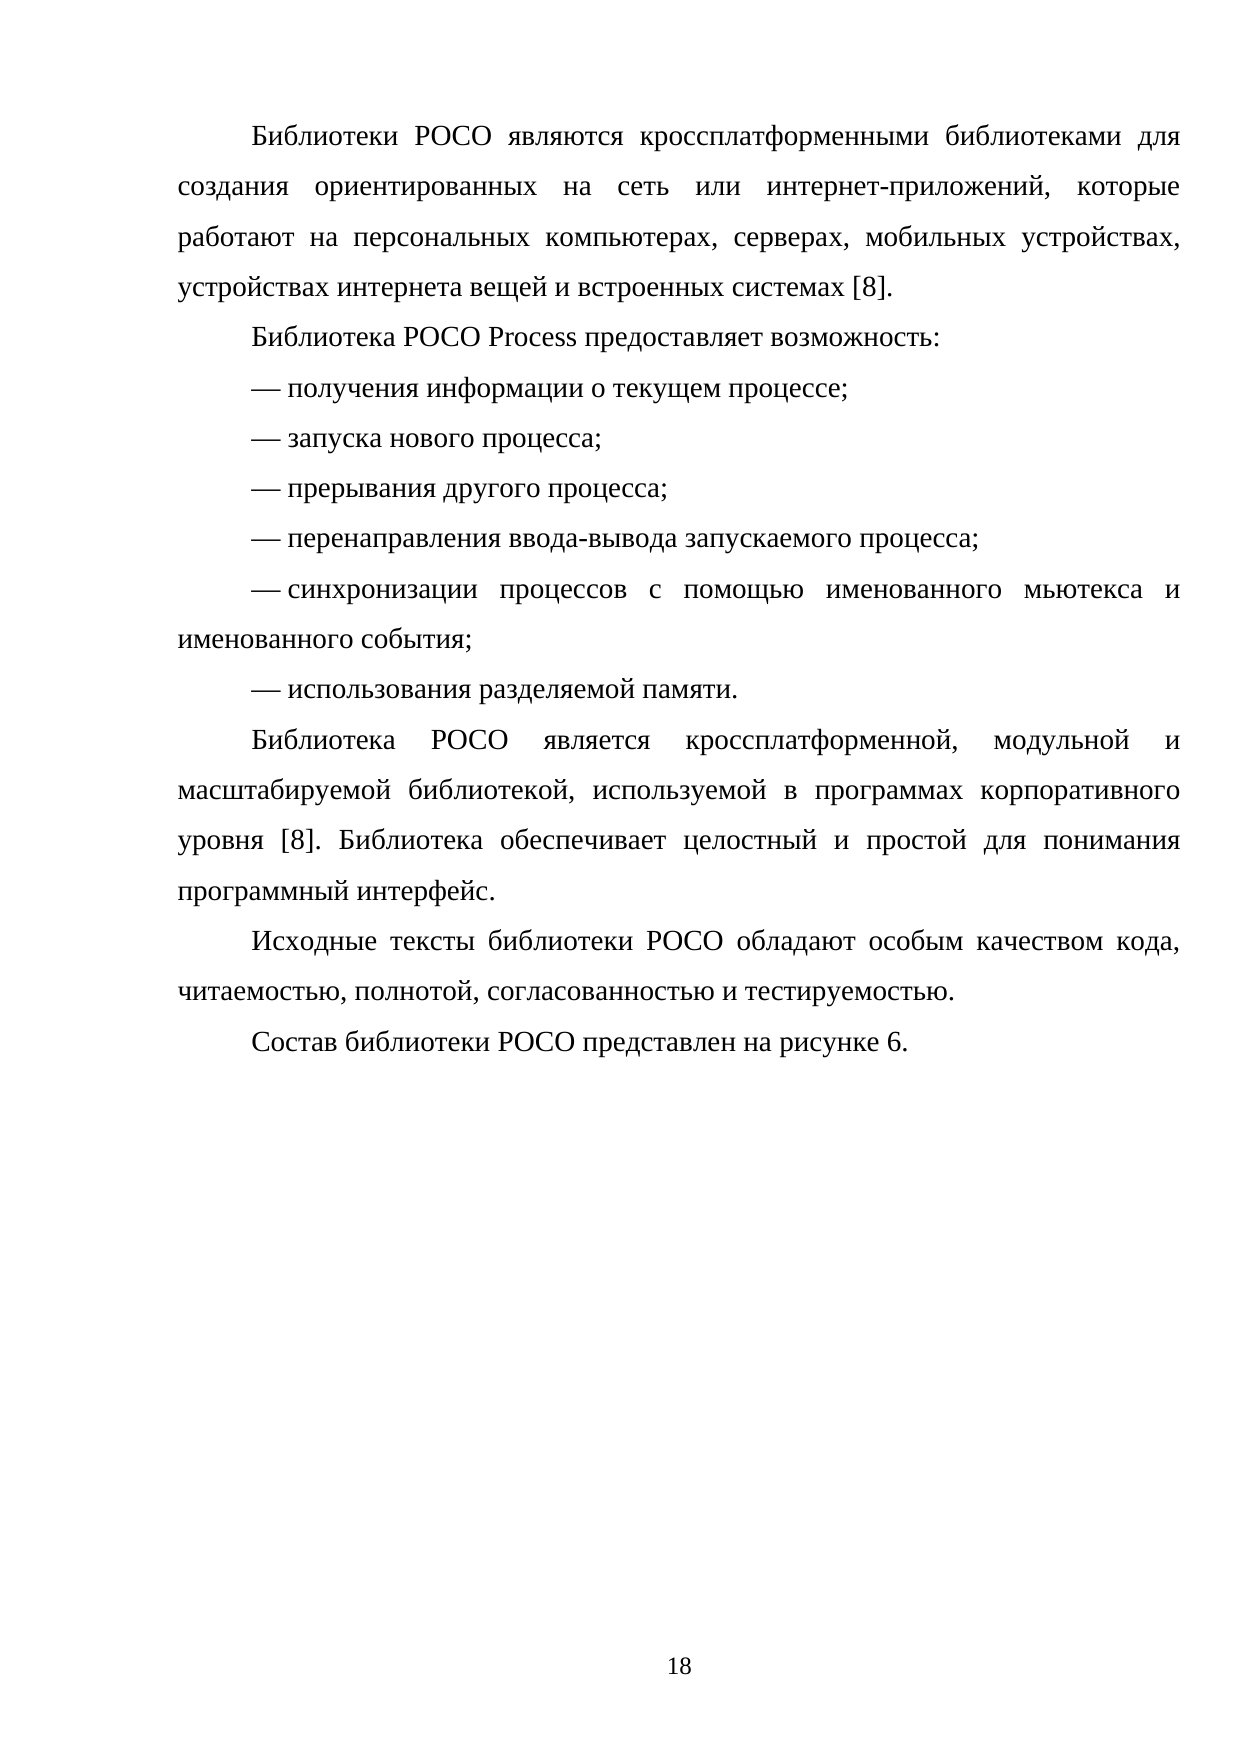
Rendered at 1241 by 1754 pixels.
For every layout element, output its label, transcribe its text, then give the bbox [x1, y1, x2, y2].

list прерывания другого процесса; [177, 470, 1181, 504]
text Библиотека POCO Process предоставляет возможность: [177, 319, 1181, 353]
text Состав библиотеки POCO представлен на рисунке 6. [177, 1024, 1181, 1057]
list получения информации о текущем процессе; [177, 370, 1181, 403]
list использования разделяемой памяти. [177, 672, 1181, 705]
text Библиотека POCO является кроссплатформенной, модульной и масштабируемой библиотекой, используемой в программах корпоративного уровня [8]. Библиотека обеспечивает целостный и простой для понимания программный интерфейс. [177, 722, 1181, 906]
list перенаправления ввода-вывода запускаемого процесса; [177, 521, 1181, 554]
text Исходные тексты библиотеки POCO обладают особым качеством кода, читаемостью, полнотой, согласованностью и тестируемостью. [177, 923, 1181, 1007]
list синхронизации процессов с помощью именованного мьютекса и именованного события; [177, 571, 1181, 655]
text Библиотеки POCO являются кроссплатформенными библиотеками для создания ориентированных на сеть или интернет-приложений, которые работают на персональных компьютерах, серверах, мобильных устройствах, устройствах интернета вещей и встроенных системах [8]. [177, 118, 1181, 303]
list запуска нового процесса; [177, 420, 1181, 453]
